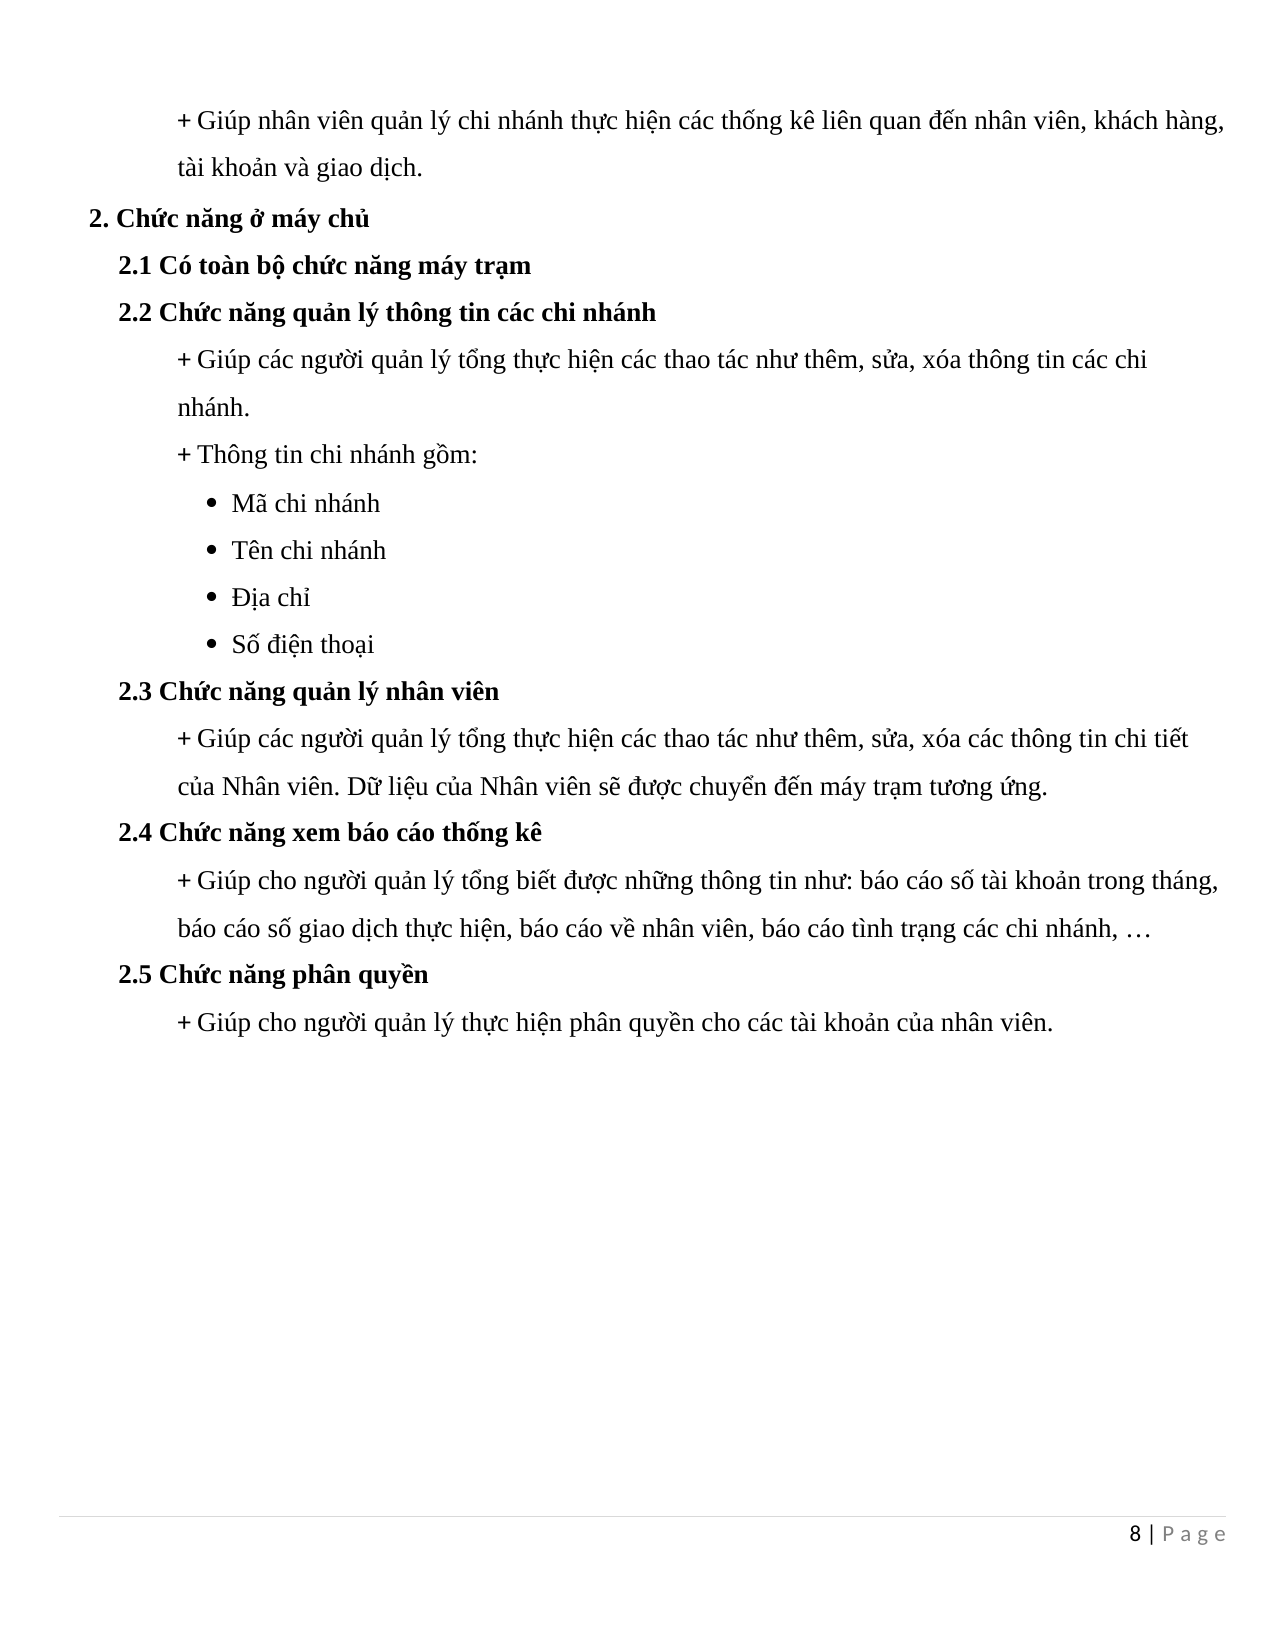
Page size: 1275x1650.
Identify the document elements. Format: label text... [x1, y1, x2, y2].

list Chức năng xem báo cáo thống kê [118, 816, 1226, 848]
list Giúp cho người quản lý thực hiện phân quyền cho các tài khoản của nhân viên. [177, 1005, 1226, 1038]
subtitle Chức năng ở máy chủ [89, 202, 1226, 233]
list Thông tin chi nhánh gồm: [177, 438, 1226, 471]
list Giúp cho người quản lý tổng biết được những thông tin như: báo cáo số tài khoản trong tháng, báo cáo số giao dịch thực hiện, báo cáo về nhân viên, báo cáo tình trạng các chi nhánh, … [177, 863, 1226, 943]
list Giúp các người quản lý tổng thực hiện các thao tác như thêm, sửa, xóa các thông tin chi tiết của Nhân viên. Dữ liệu của Nhân viên sẽ được chuyển đến máy trạm tương ứng. [177, 721, 1226, 801]
list Số điện thoại [207, 628, 1226, 659]
list Mã chi nhánh [207, 487, 1226, 518]
list Địa chỉ [207, 581, 1226, 612]
list Chức năng quản lý nhân viên [118, 674, 1226, 706]
list Chức năng phân quyền [118, 958, 1226, 989]
list Chức năng quản lý thông tin các chi nhánh [118, 296, 1226, 327]
list Giúp nhân viên quản lý chi nhánh thực hiện các thống kê liên quan đến nhân viên, khách hàng, tài khoản và giao dịch. [177, 103, 1226, 183]
list Tên chi nhánh [207, 534, 1226, 565]
list Có toàn bộ chức năng máy trạm [118, 249, 1226, 280]
list Giúp các người quản lý tổng thực hiện các thao tác như thêm, sửa, xóa thông tin các chi nhánh. [177, 342, 1226, 422]
